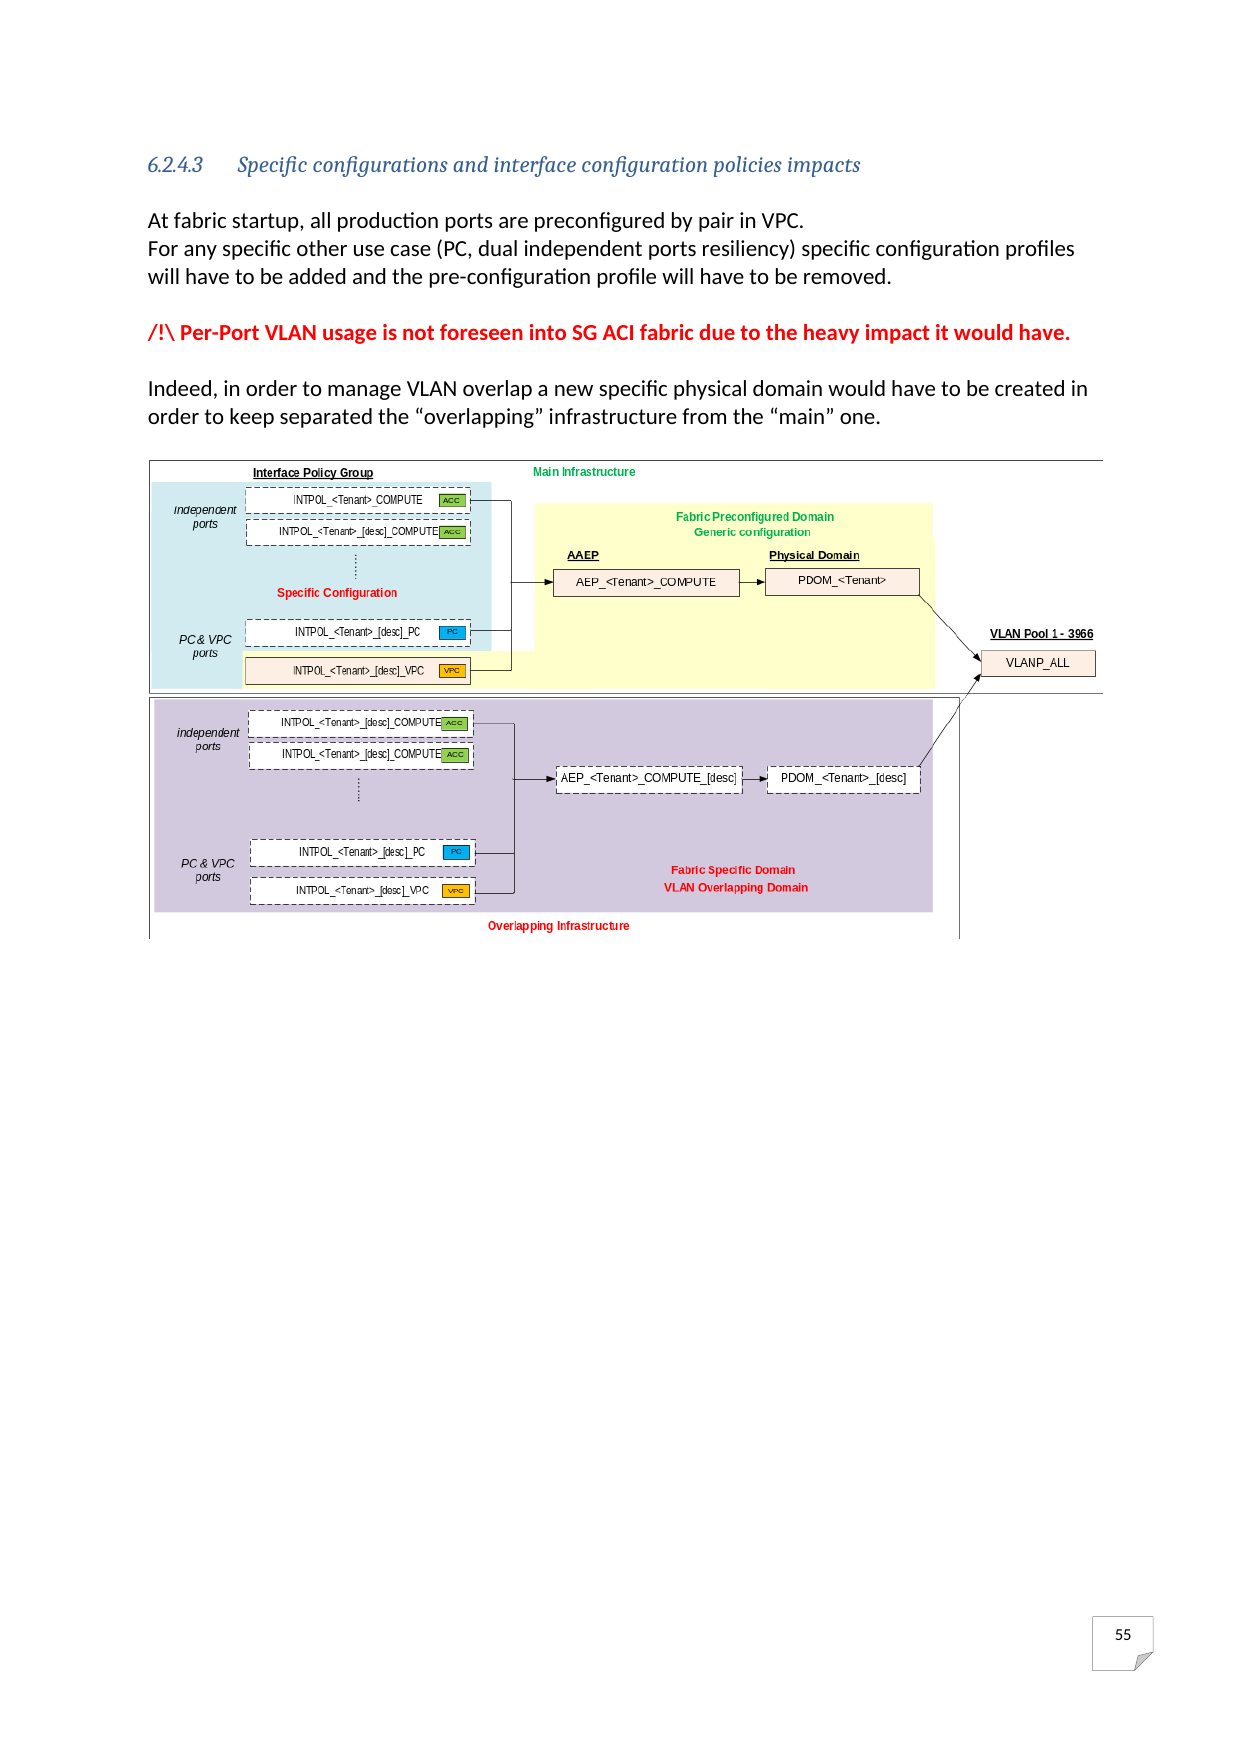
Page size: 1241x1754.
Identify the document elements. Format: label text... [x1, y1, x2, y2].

text /!\ Per-Port VLAN usage is not foreseen into SG ACI fabric due to the heavy impact it would have. [148, 318, 1093, 346]
text Indeed, in order to manage VLAN overlap a new specific physical domain would have to be created in order to keep separated the “overlapping” infrastructure from the “main” one. [148, 374, 1093, 430]
subtitle Specific configurations and interface configuration policies impacts [148, 152, 1093, 178]
text At fabric startup, all production ports are preconfigured by pair in VPC. [148, 206, 1093, 234]
text For any specific other use case (PC, dual independent ports resiliency) specific configuration profiles will have to be added and the pre-configuration profile will have to be removed. [148, 234, 1093, 290]
